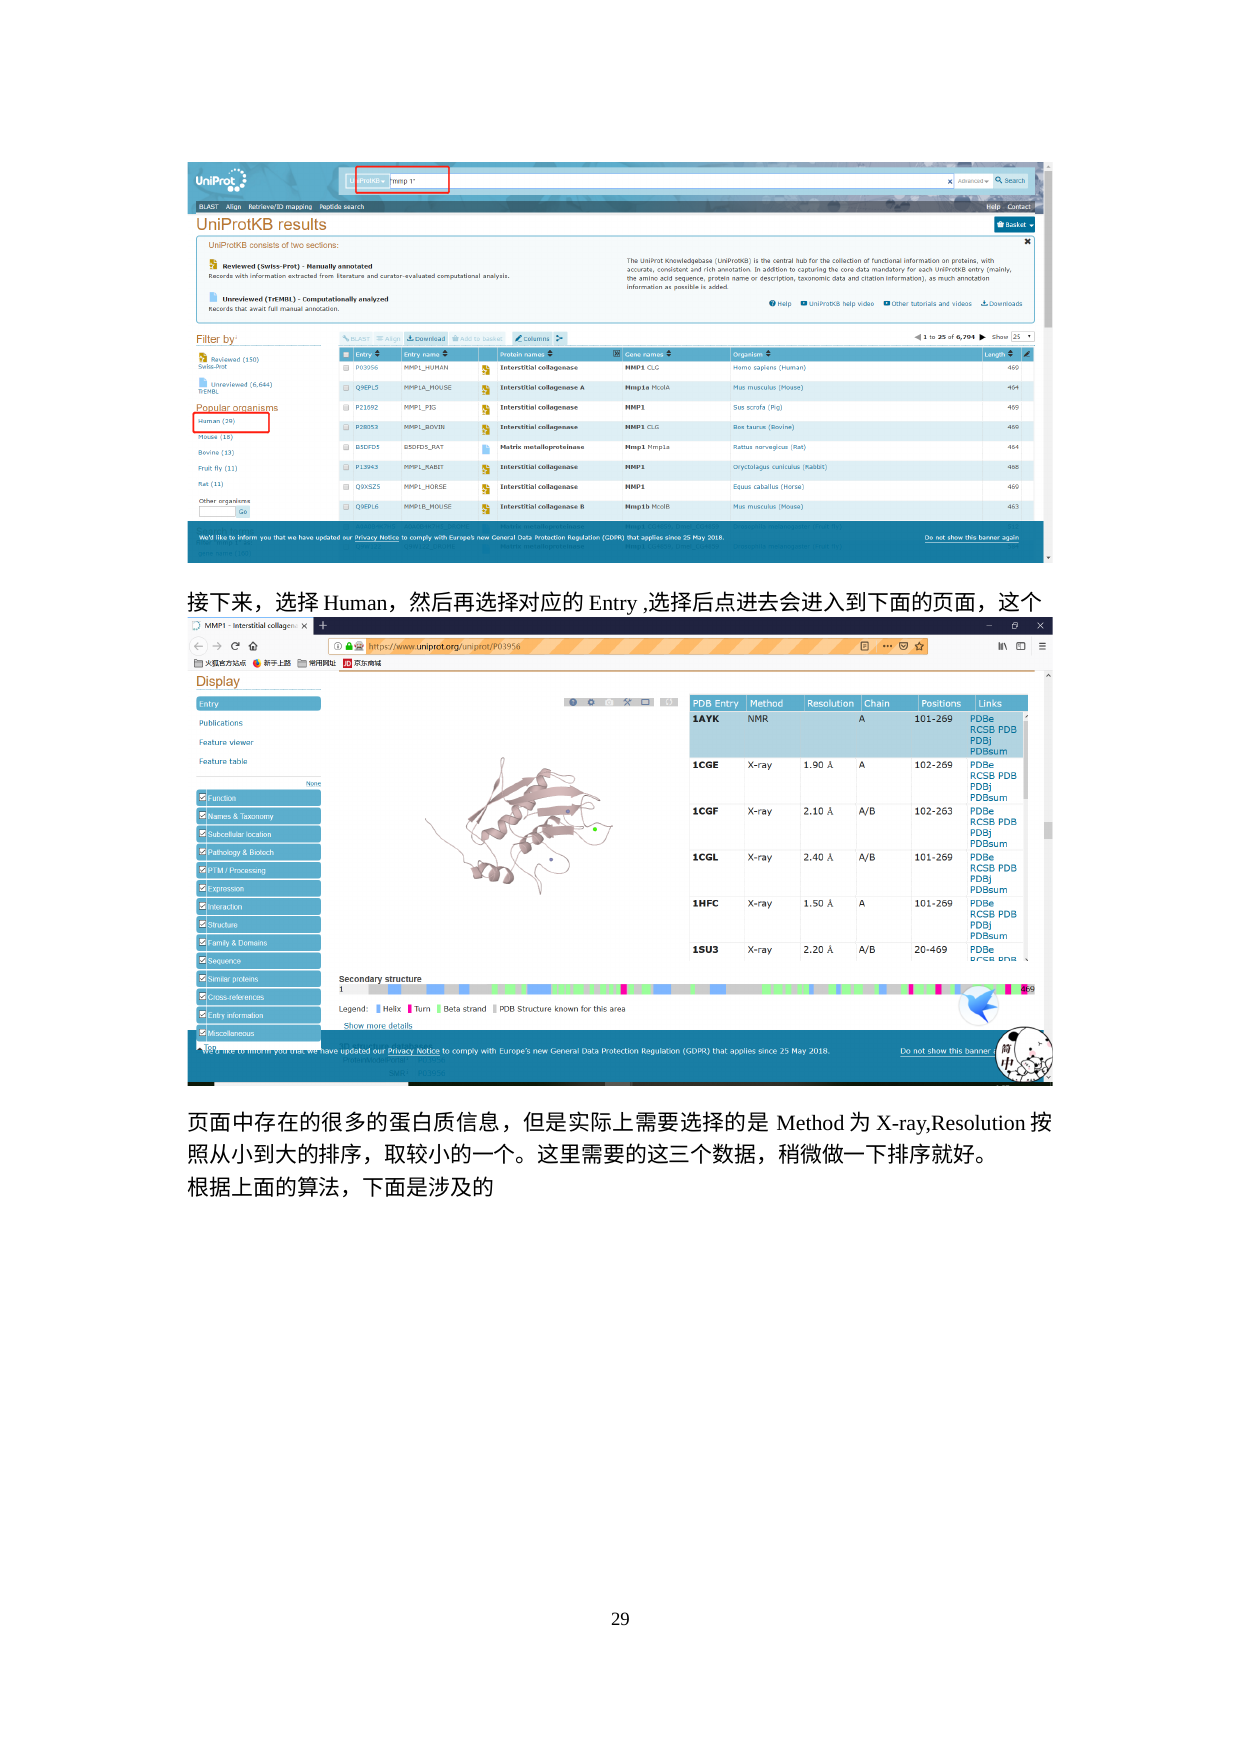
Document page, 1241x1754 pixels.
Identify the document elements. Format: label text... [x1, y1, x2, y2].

text 页面中存在的很多的蛋白质信息，但是实际上需要选择的是Method为X-ray,Resolution按照从小到大的排序，取较小的一个。这里需要的这三个数据，稍微做一下排序就好。 [187, 1104, 1053, 1169]
picture [187, 162, 1053, 563]
picture [187, 617, 1053, 1086]
text 根据上面的算法，下面是涉及的 [187, 1169, 1053, 1202]
text 接下来，选择Human，然后再选择对应的Entry ,选择后点进去会进入到下面的页面，这个 [187, 584, 1053, 617]
